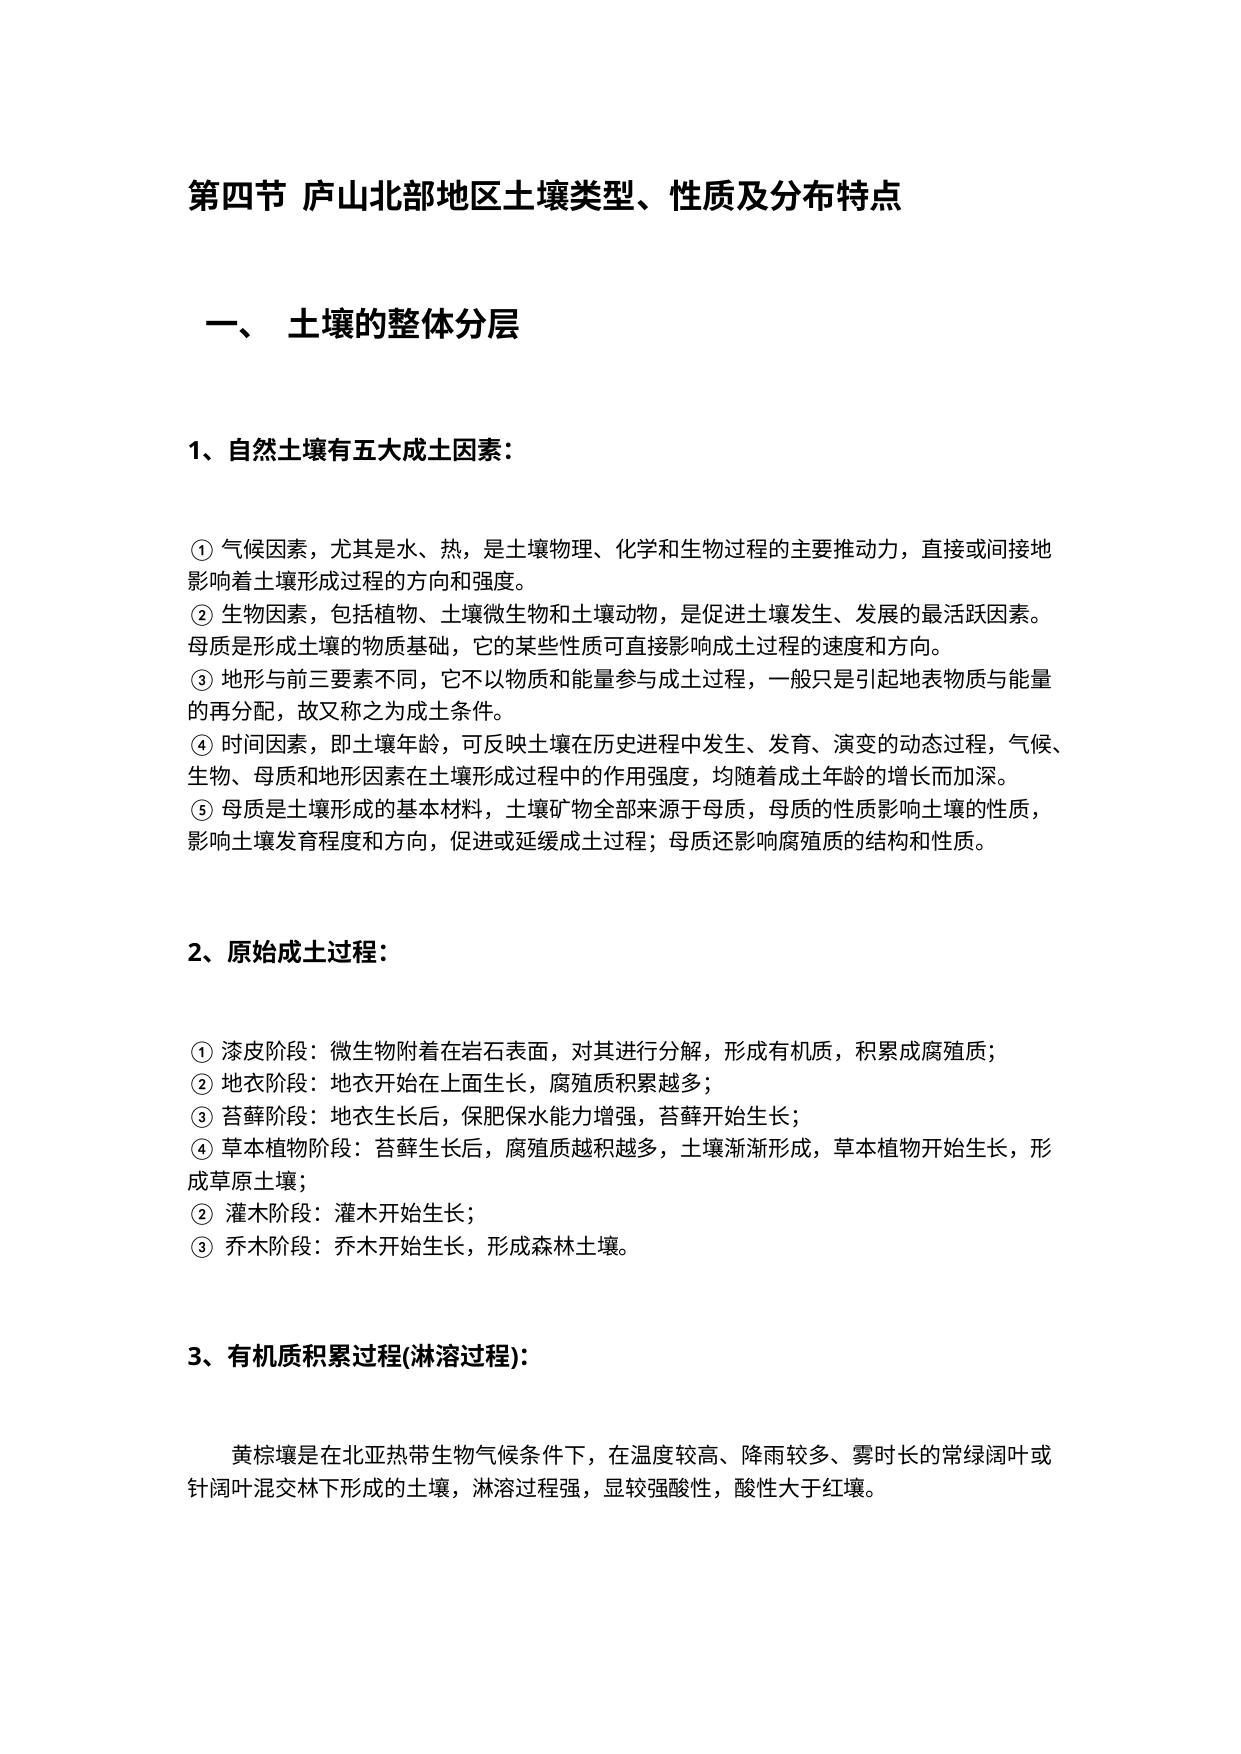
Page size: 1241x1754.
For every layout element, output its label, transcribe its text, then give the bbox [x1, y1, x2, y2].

subtitle 1、自然土壤有五大成土因素： [187, 416, 1053, 481]
subtitle 2、原始成土过程： [187, 918, 1053, 983]
text ②地衣阶段：地衣开始在上面生长，腐殖质积累越多； [187, 1066, 1053, 1098]
text ③地形与前三要素不同，它不以物质和能量参与成土过程，一般只是引起地表物质与能量的再分配，故又称之为成土条件。 [187, 661, 1053, 726]
text ④草本植物阶段：苔藓生长后，腐殖质越积越多，土壤渐渐形成，草本植物开始生长，形成草原土壤； [187, 1131, 1053, 1196]
text ④时间因素，即土壤年龄，可反映土壤在历史进程中发生、发育、演变的动态过程，气候、生物、母质和地形因素在土壤形成过程中的作用强度，均随着成土年龄的增长而加深。 [187, 726, 1053, 791]
list 灌木阶段：灌木开始生长； [187, 1196, 1053, 1228]
text ①气候因素，尤其是水、热，是土壤物理、化学和生物过程的主要推动力，直接或间接地影响着土壤形成过程的方向和强度。 [187, 531, 1053, 596]
subtitle 土壤的整体分层 [205, 289, 1003, 354]
text ③苔藓阶段：地衣生长后，保肥保水能力增强，苔藓开始生长； [187, 1098, 1053, 1131]
subtitle 第四节 庐山北部地区土壤类型、性质及分布特点 [187, 162, 1053, 227]
text ⑤母质是土壤形成的基本材料，土壤矿物全部来源于母质，母质的性质影响土壤的性质，影响土壤发育程度和方向，促进或延缓成土过程；母质还影响腐殖质的结构和性质。 [187, 791, 1053, 856]
subtitle 3、有机质积累过程(淋溶过程)： [187, 1322, 1053, 1387]
text ①漆皮阶段：微生物附着在岩石表面，对其进行分解，形成有机质，积累成腐殖质； [187, 1033, 1053, 1066]
text ②生物因素，包括植物、土壤微生物和土壤动物，是促进土壤发生、发展的最活跃因素。母质是形成土壤的物质基础，它的某些性质可直接影响成土过程的速度和方向。 [187, 596, 1053, 661]
list 乔木阶段：乔木开始生长，形成森林土壤。 [187, 1228, 1053, 1261]
text 黄棕壤是在北亚热带生物气候条件下，在温度较高、降雨较多、雾时长的常绿阔叶或针阔叶混交林下形成的土壤，淋溶过程强，显较强酸性，酸性大于红壤。 [187, 1438, 1053, 1503]
